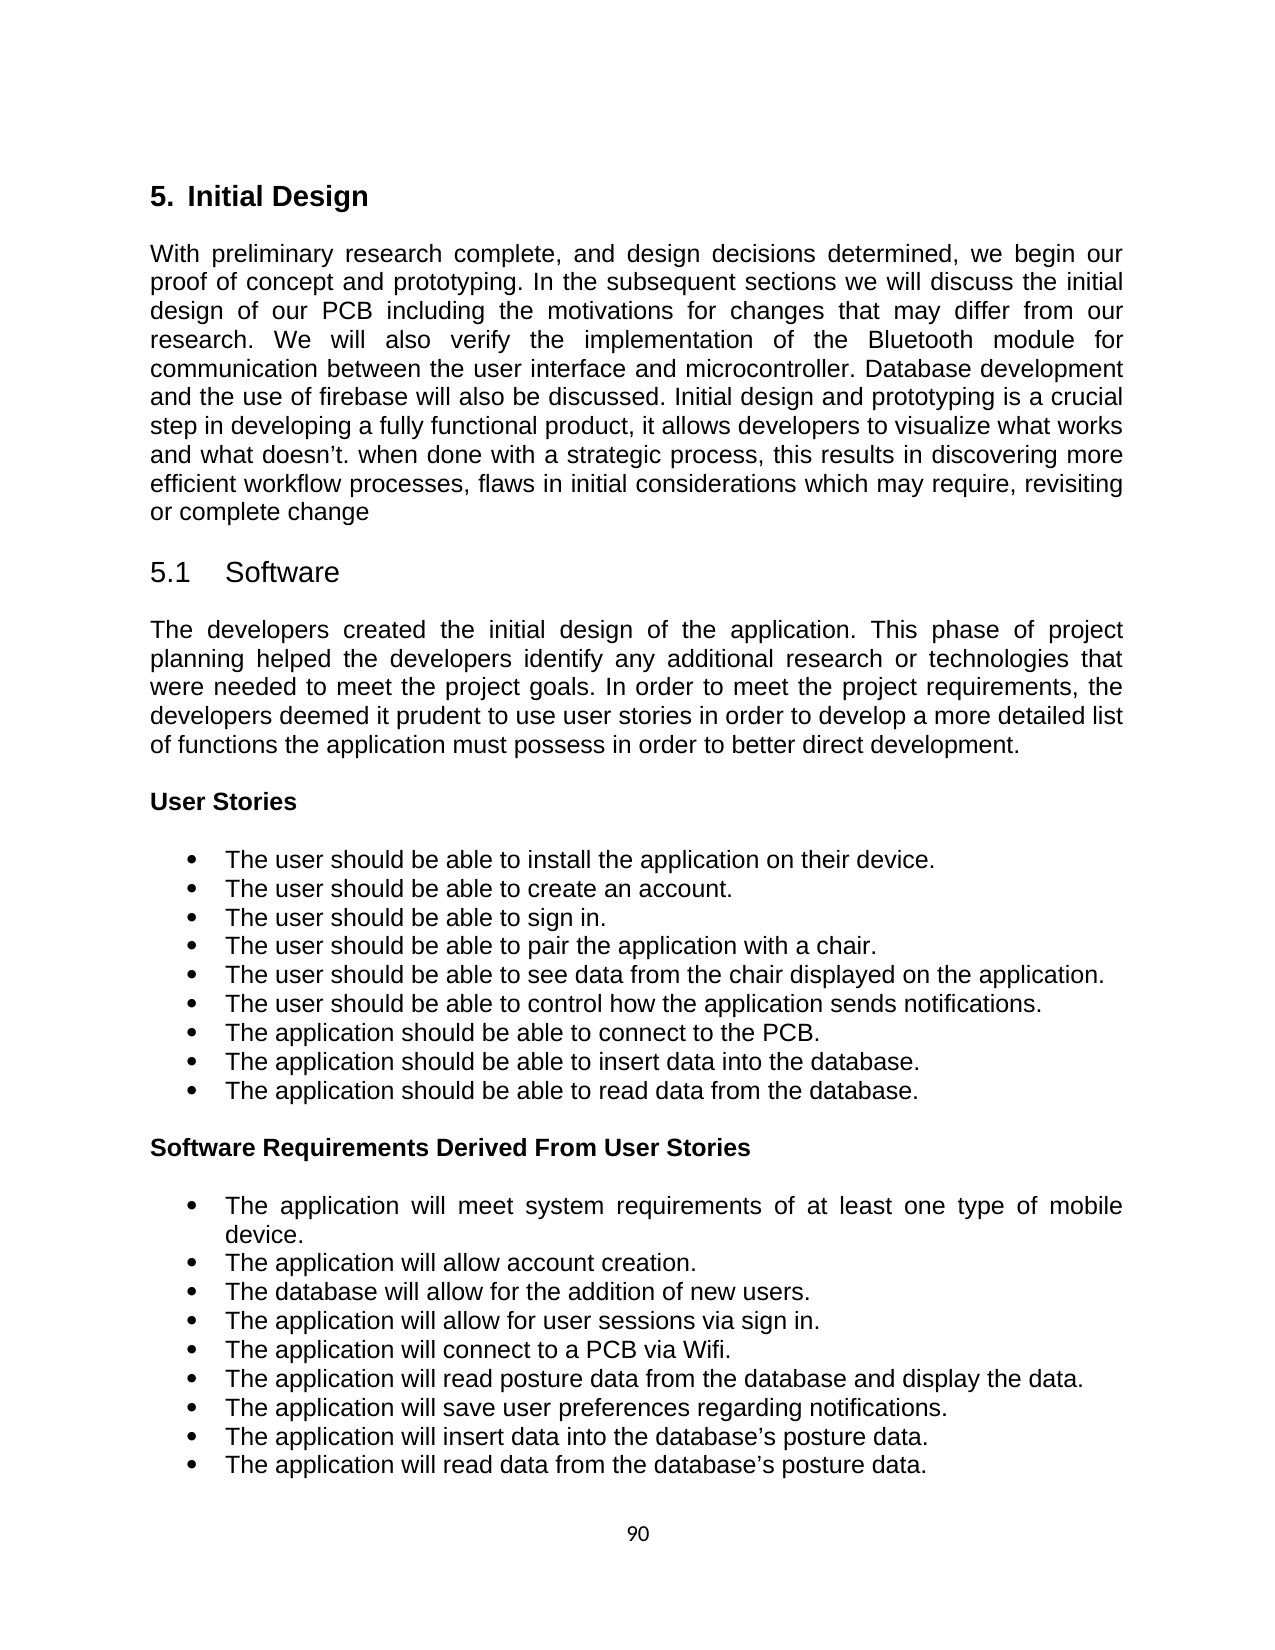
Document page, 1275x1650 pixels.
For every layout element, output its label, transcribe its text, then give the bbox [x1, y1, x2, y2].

list The application should be able to connect to the PCB. [187, 1018, 1125, 1047]
list The application should be able to read data from the database. [187, 1076, 1125, 1104]
list The user should be able to see data from the chair displayed on the application. [187, 960, 1125, 989]
list The database will allow for the addition of new users. [187, 1277, 1125, 1306]
list The user should be able to create an account. [187, 874, 1125, 902]
text With preliminary research complete, and design decisions determined, we begin our proof of concept and prototyping. In the subsequent sections we will discuss the initial design of our PCB including the motivations for changes that may differ from our research. We will also verify the implementation of the Bluetooth module for communication between the user interface and microcontroller. Database development and the use of firebase will also be discussed. Initial design and prototyping is a crucial step in developing a fully functional product, it allows developers to visualize what works and what doesn’t. when done with a strategic process, this results in discovering more efficient workflow processes, flaws in initial considerations which may require, revisiting or complete change [150, 239, 1125, 526]
list The application will read posture data from the database and display the data. [187, 1364, 1125, 1393]
list The application will allow account creation. [187, 1248, 1125, 1277]
list The user should be able to sign in. [187, 902, 1125, 931]
text User Stories [150, 787, 1125, 816]
list The application will read data from the database’s posture data. [187, 1450, 1125, 1479]
subtitle Software [150, 555, 1125, 588]
list The user should be able to install the application on their device. [187, 845, 1125, 874]
list The application will save user preferences regarding notifications. [187, 1393, 1125, 1421]
list The application will allow for user sessions via sign in. [187, 1306, 1125, 1335]
text The developers created the initial design of the application. This phase of project planning helped the developers identify any additional research or technologies that were needed to meet the project goals. In order to meet the project requirements, the developers deemed it prudent to use user stories in order to develop a more detailed list of functions the application must possess in order to better direct development. [150, 615, 1125, 758]
list The application will meet system requirements of at least one type of mobile device. [187, 1191, 1125, 1248]
subtitle Initial Design [150, 179, 1125, 212]
list The application will connect to a PCB via Wifi. [187, 1335, 1125, 1364]
list The user should be able to pair the application with a chair. [187, 931, 1125, 960]
list The application should be able to insert data into the database. [187, 1047, 1125, 1076]
list The application will insert data into the database’s posture data. [187, 1421, 1125, 1450]
text Software Requirements Derived From User Stories [150, 1133, 1125, 1162]
list The user should be able to control how the application sends notifications. [187, 989, 1125, 1018]
